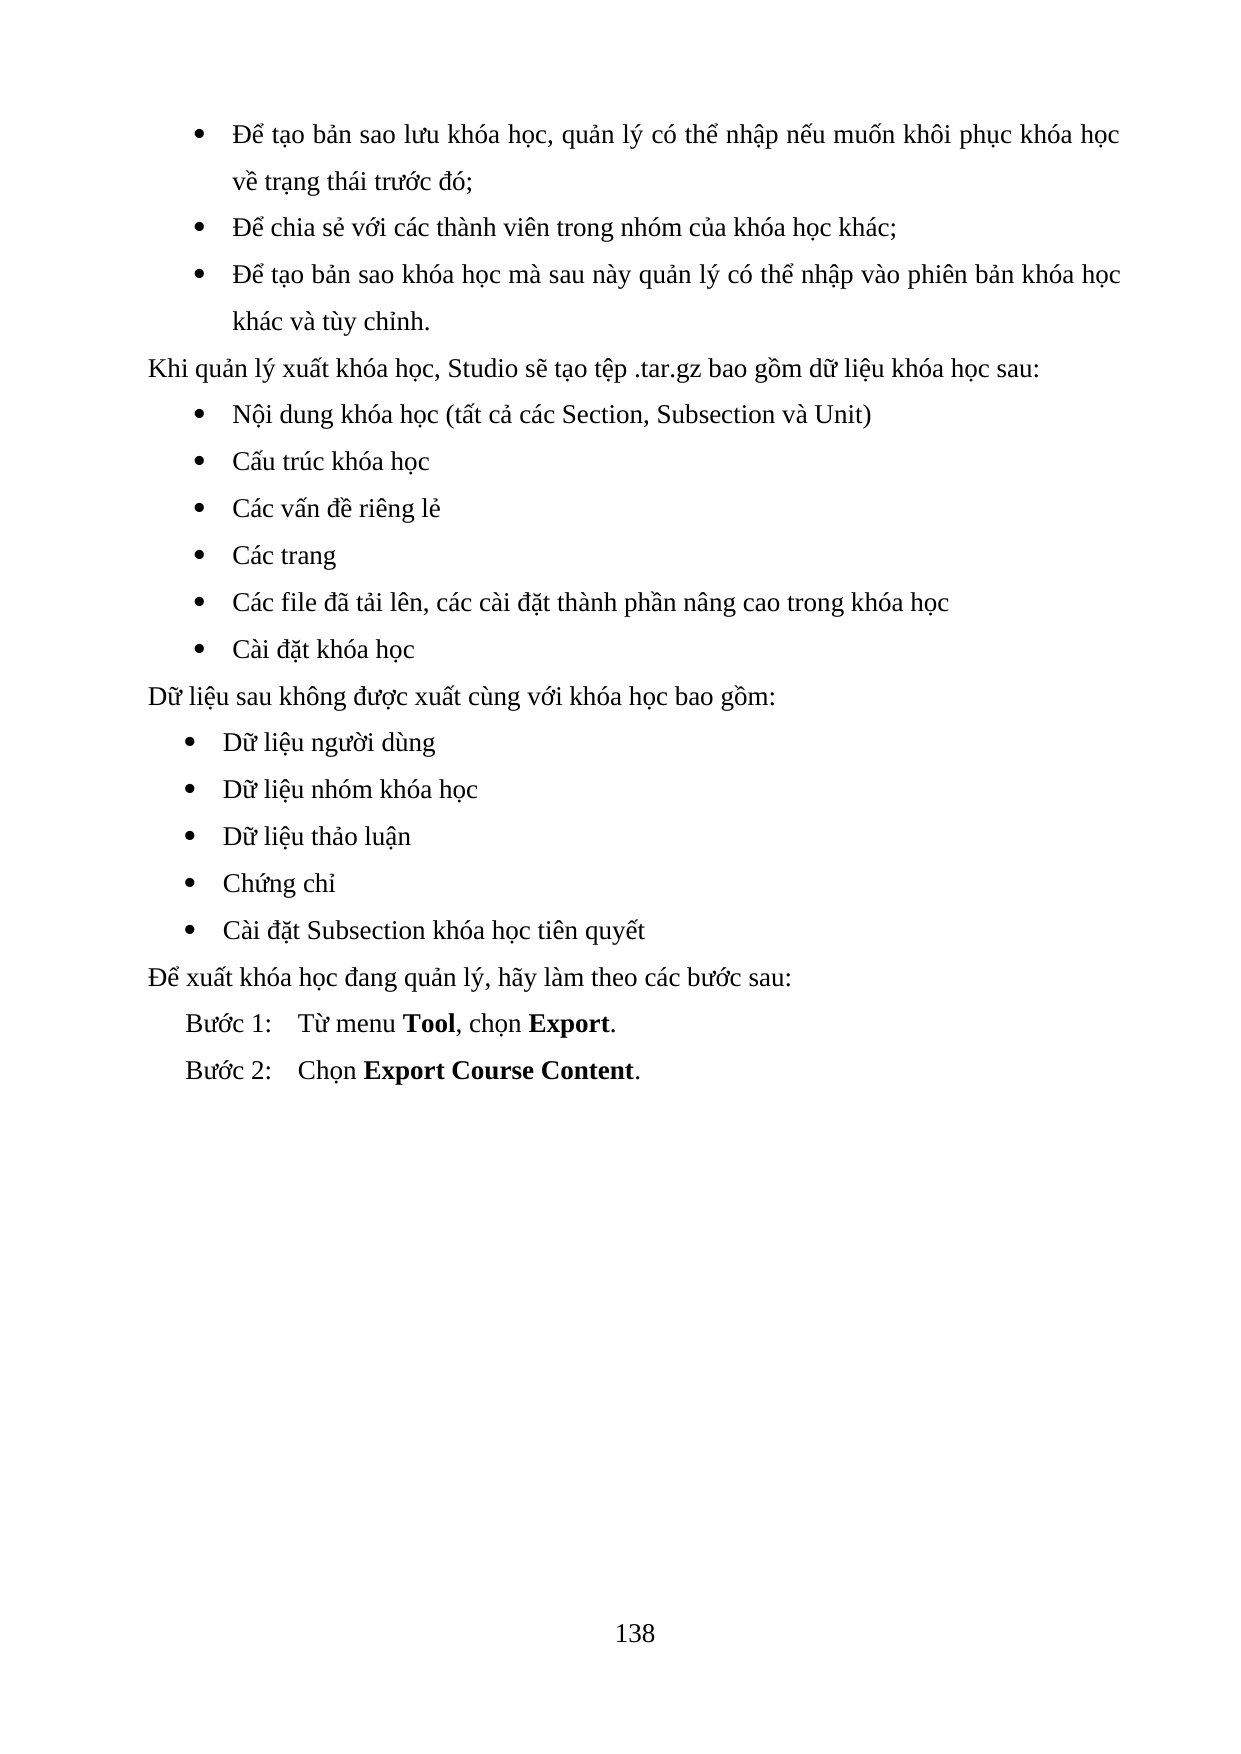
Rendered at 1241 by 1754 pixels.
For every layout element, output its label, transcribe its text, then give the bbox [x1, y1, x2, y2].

list Chứng chỉ [185, 867, 1122, 898]
text Để xuất khóa học đang quản lý, hãy làm theo các bước sau: [148, 961, 1122, 992]
text Khi quản lý xuất khóa học, Studio sẽ tạo tệp .tar.gz bao gồm dữ liệu khóa học sau: [148, 352, 1122, 383]
list Cấu trúc khóa học [194, 445, 1122, 477]
list Nội dung khóa học (tất cả các Section, Subsection và Unit) [194, 398, 1122, 430]
list Dữ liệu nhóm khóa học [185, 773, 1122, 804]
list Các vấn đề riêng lẻ [194, 492, 1122, 523]
list Dữ liệu người dùng [185, 726, 1122, 758]
list Để tạo bản sao khóa học mà sau này quản lý có thể nhập vào phiên bản khóa học khác và tùy chỉnh. [194, 258, 1122, 336]
text Dữ liệu sau không được xuất cùng với khóa học bao gồm: [148, 680, 1122, 711]
list Để tạo bản sao lưu khóa học, quản lý có thể nhập nếu muốn khôi phục khóa học về trạng thái trước đó; [194, 118, 1122, 196]
list Cài đặt Subsection khóa học tiên quyết [185, 914, 1122, 945]
list Các file đã tải lên, các cài đặt thành phần nâng cao trong khóa học [194, 586, 1122, 617]
list Để chia sẻ với các thành viên trong nhóm của khóa học khác; [194, 212, 1122, 243]
list Các trang [194, 539, 1122, 570]
list Dữ liệu thảo luận [185, 820, 1122, 851]
list Chọn Export Course Content. [185, 1054, 1122, 1085]
list Từ menu Tool, chọn Export. [185, 1007, 1122, 1039]
list Cài đặt khóa học [194, 633, 1122, 664]
